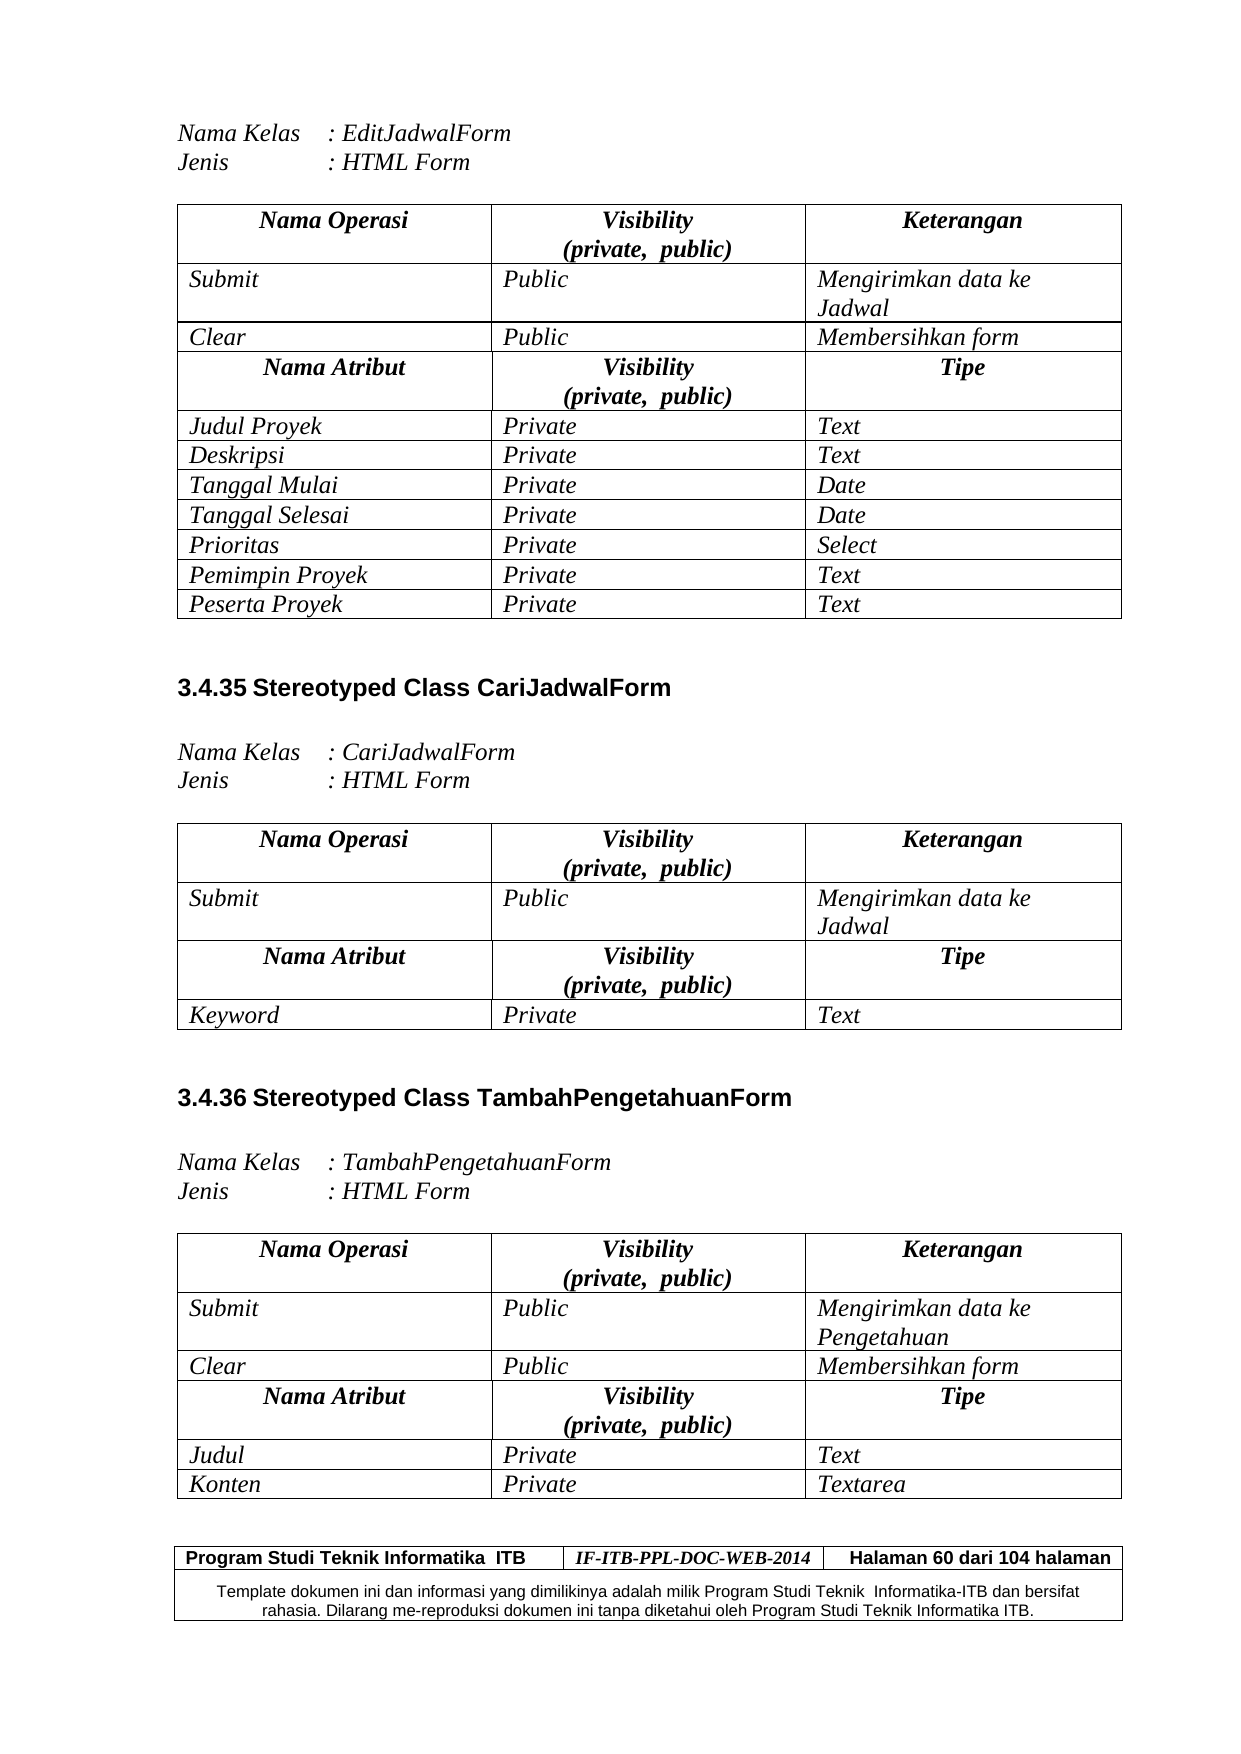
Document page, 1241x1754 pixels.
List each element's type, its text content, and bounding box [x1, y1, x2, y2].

table_cell Private [492, 411, 805, 439]
table_cell Mengirimkan data ke Jadwal [806, 883, 1121, 940]
table_cell Date [806, 500, 1121, 529]
table_cell Text [806, 1440, 1121, 1468]
table_cell Judul Proyek [178, 411, 491, 439]
table_cell Private [492, 441, 805, 469]
table_header Visibility (private, public) [492, 1234, 805, 1292]
table_cell Text [806, 560, 1121, 588]
table_cell Membersihkan form [806, 323, 1121, 351]
table_header Nama Operasi [178, 824, 491, 882]
table_cell Tanggal Mulai [178, 470, 491, 499]
table_cell Submit [178, 883, 491, 940]
table_cell Mengirimkan data ke Jadwal [806, 264, 1121, 321]
table_cell Nama Atribut [178, 941, 492, 999]
table_cell Submit [178, 264, 491, 321]
table_header Visibility (private, public) [492, 824, 805, 882]
table_cell Text [806, 441, 1121, 469]
table_header Nama Operasi [178, 1234, 491, 1292]
table_cell Private [492, 500, 805, 529]
text Jenis : HTML Form [177, 147, 1122, 176]
text Jenis : HTML Form [177, 766, 1122, 794]
table_cell Submit [178, 1293, 491, 1350]
text Nama Kelas : TambahPengetahuanForm [177, 1147, 1122, 1176]
table_header Keterangan [806, 205, 1121, 263]
subtitle Stereotyped Class TambahPengetahuanForm [177, 1083, 1122, 1112]
table_cell Private [492, 1470, 805, 1498]
table_cell Private [492, 560, 805, 588]
table_cell Visibility (private, public) [493, 941, 805, 999]
table_cell Pemimpin Proyek [178, 560, 491, 588]
table_cell Visibility (private, public) [493, 352, 805, 410]
table_cell Tipe [806, 941, 1121, 999]
table_header Keterangan [806, 1234, 1121, 1292]
table_cell Peserta Proyek [178, 590, 491, 618]
text Nama Kelas : CariJadwalForm [177, 737, 1122, 766]
table_cell Konten [178, 1470, 491, 1498]
table_cell Mengirimkan data ke Pengetahuan [806, 1293, 1121, 1350]
table_cell Select [806, 530, 1121, 559]
table_cell Public [492, 1351, 805, 1380]
table_cell Private [492, 1000, 805, 1028]
text Nama Kelas : EditJadwalForm [177, 118, 1122, 147]
subtitle Stereotyped Class CariJadwalForm [177, 673, 1122, 702]
table_cell Clear [178, 1351, 491, 1380]
table_cell Nama Atribut [178, 1381, 492, 1439]
table_cell Tipe [806, 352, 1121, 410]
table_cell Membersihkan form [806, 1351, 1121, 1380]
table_cell Nama Atribut [178, 352, 492, 410]
table_cell Clear [178, 323, 491, 351]
text Jenis : HTML Form [177, 1176, 1122, 1204]
table_cell Private [492, 470, 805, 499]
table_header Nama Operasi [178, 205, 491, 263]
table_cell Prioritas [178, 530, 491, 559]
table_cell Keyword [178, 1000, 491, 1028]
table_header Visibility (private, public) [492, 205, 805, 263]
table_cell Private [492, 1440, 805, 1468]
table_cell Textarea [806, 1470, 1121, 1498]
table_cell Date [806, 470, 1121, 499]
table_cell Judul [178, 1440, 491, 1468]
table_cell Public [492, 1293, 805, 1350]
table_cell Public [492, 323, 805, 351]
table_cell Tipe [806, 1381, 1121, 1439]
table_cell Public [492, 264, 805, 321]
table_cell Text [806, 1000, 1121, 1028]
table_cell Deskripsi [178, 441, 491, 469]
table_cell Text [806, 411, 1121, 439]
table_cell Tanggal Selesai [178, 500, 491, 529]
table_cell Text [806, 590, 1121, 618]
table_cell Private [492, 590, 805, 618]
table_cell Public [492, 883, 805, 940]
table_cell Private [492, 530, 805, 559]
table_cell Visibility (private, public) [493, 1381, 805, 1439]
table_header Keterangan [806, 824, 1121, 882]
